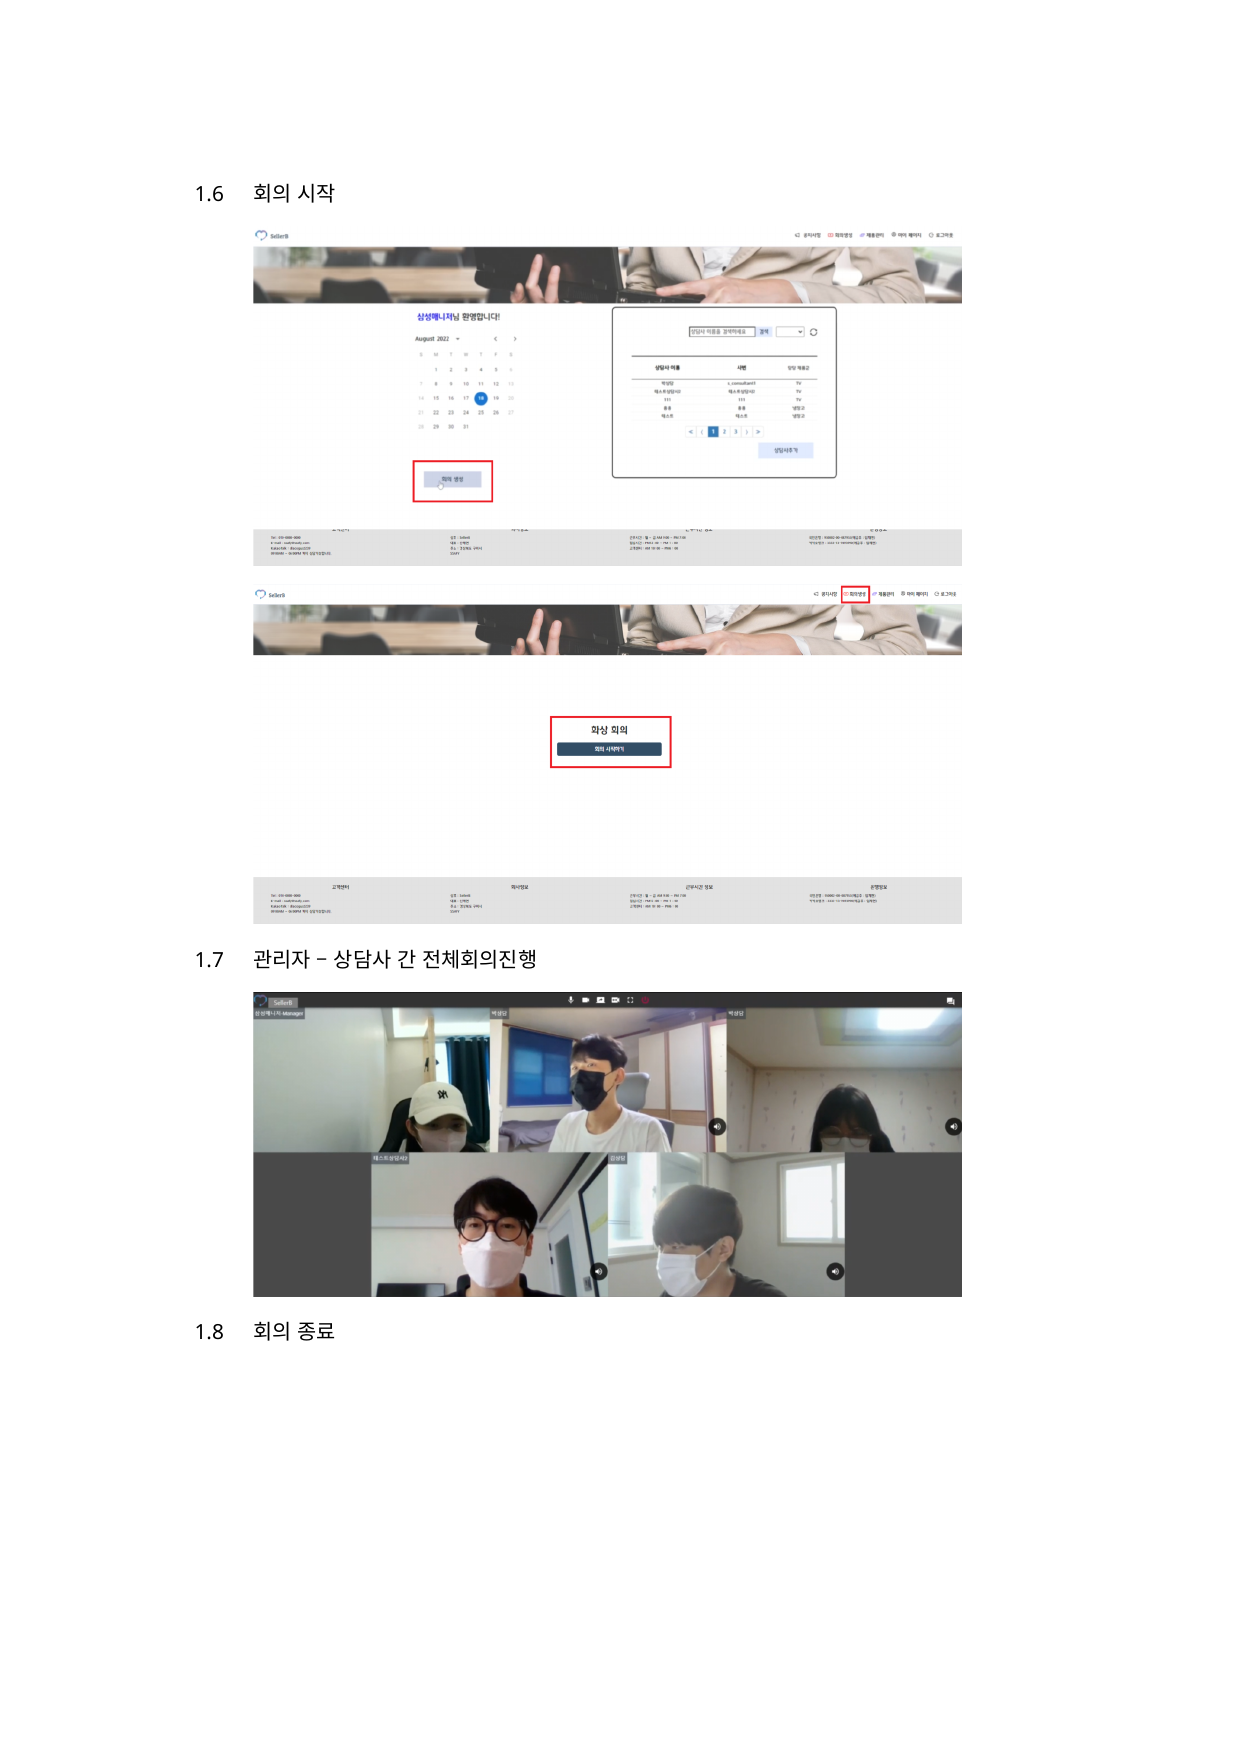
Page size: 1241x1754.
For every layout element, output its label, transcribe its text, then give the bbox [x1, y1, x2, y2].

list 회의 종료 [194, 1315, 1090, 1346]
list 회의 시작 [194, 177, 1090, 207]
picture [253, 584, 962, 924]
picture [253, 992, 962, 1297]
picture [253, 226, 962, 566]
list 관리자 – 상담사 간 전체회의진행 [194, 943, 1090, 973]
